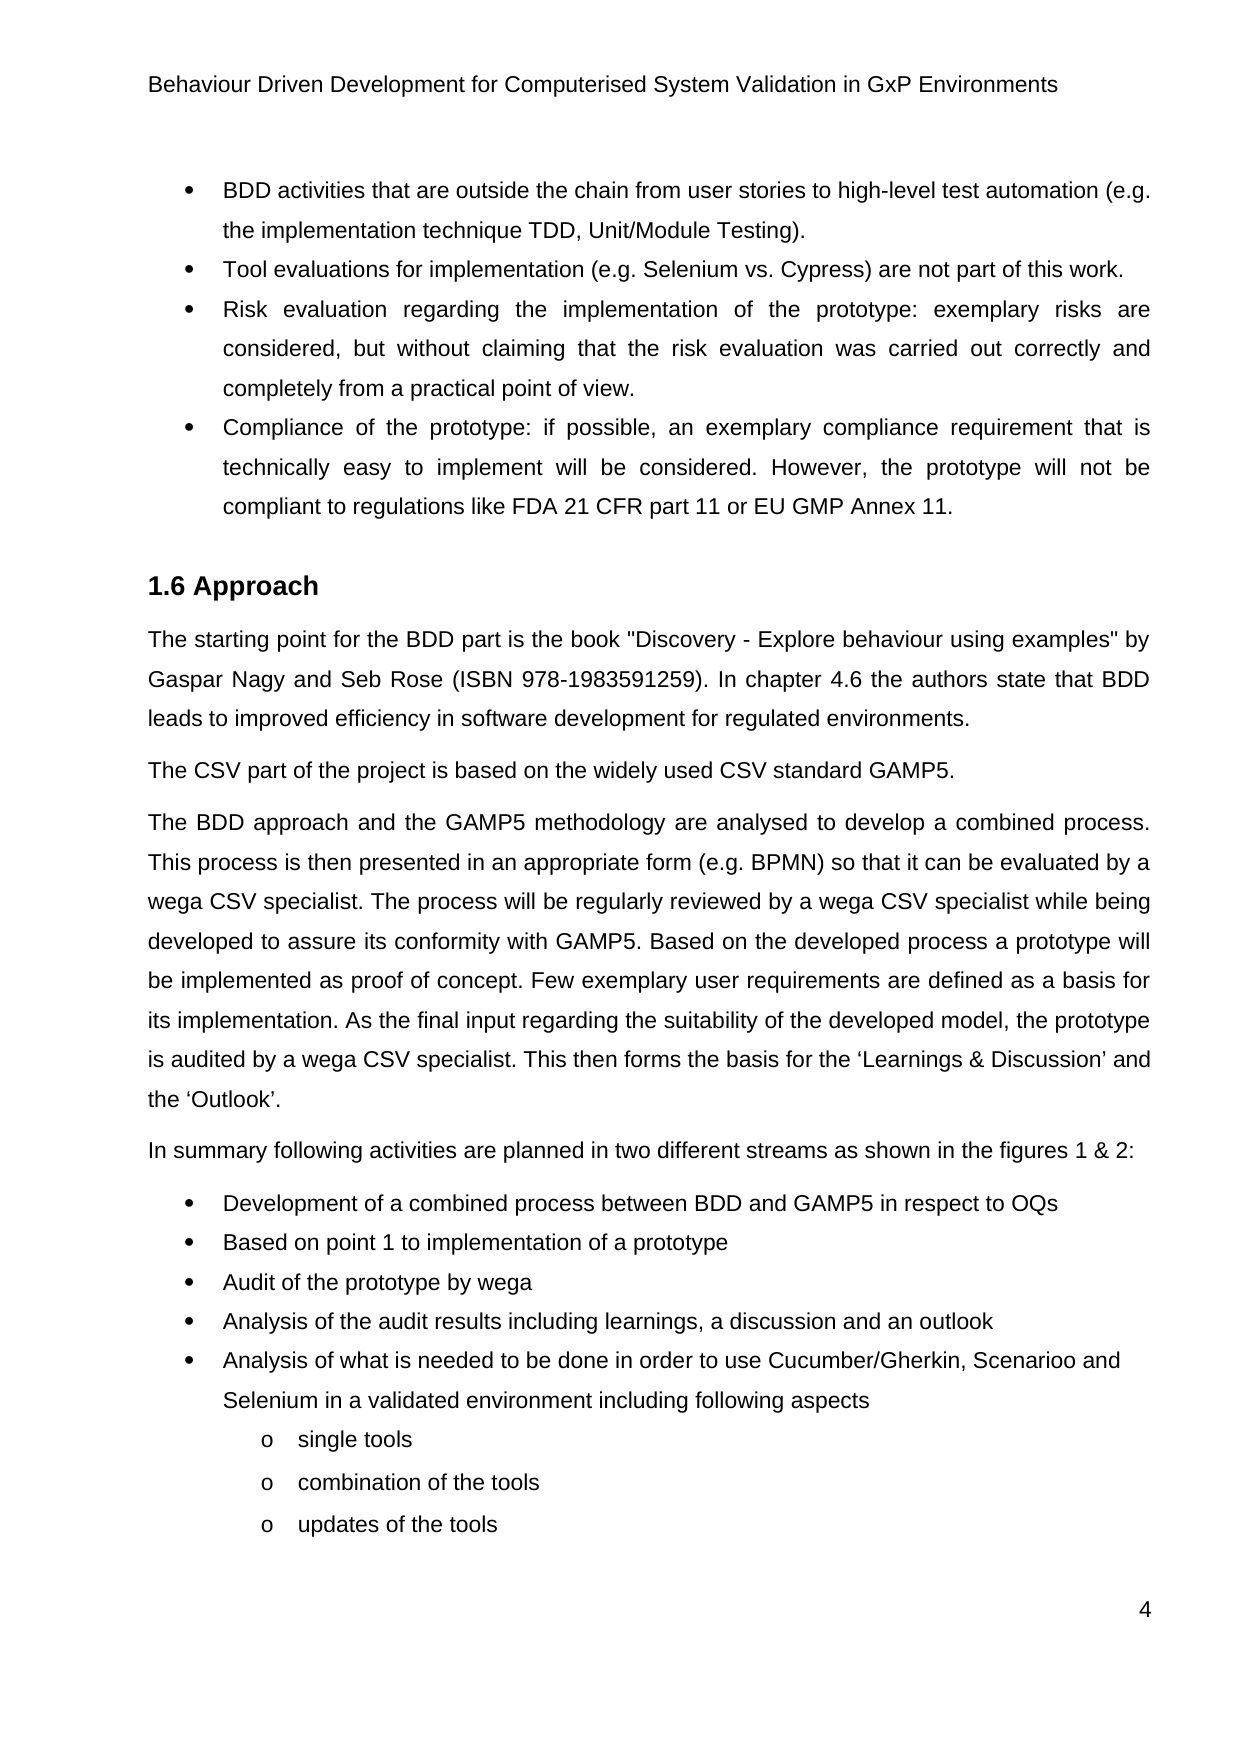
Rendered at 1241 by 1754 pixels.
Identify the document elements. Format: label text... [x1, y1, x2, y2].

list Tool evaluations for implementation (e.g. Selenium vs. Cypress) are not part of this work. [185, 256, 1152, 282]
list single tools [260, 1426, 1152, 1455]
list Risk evaluation regarding the implementation of the prototype: exemplary risks are considered, but without claiming that the risk evaluation was carried out correctly and completely from a practical point of view. [185, 296, 1152, 401]
text In summary following activities are planned in two different streams as shown in the figures 1 & 2: [148, 1137, 1152, 1164]
list Based on point 1 to implementation of a prototype [185, 1229, 1152, 1255]
text The BDD approach and the GAMP5 methodology are analysed to develop a combined process. This process is then presented in an appropriate form (e.g. BPMN) so that it can be evaluated by a wega CSV specialist. The process will be regularly reviewed by a wega CSV specialist while being developed to assure its conformity with GAMP5. Based on the developed process a prototype will be implemented as proof of concept. Few exemplary user requirements are defined as a basis for its implementation. As the final input regarding the suitability of the developed model, the prototype is audited by a wega CSV specialist. This then forms the basis for the ‘Learnings & Discussion’ and the ‘Outlook’. [148, 809, 1152, 1112]
list combination of the tools [260, 1469, 1152, 1497]
list Compliance of the prototype: if possible, an exemplary compliance requirement that is technically easy to implement will be considered. However, the prototype will not be compliant to regulations like FDA 21 CFR part 11 or EU GMP Annex 11. [185, 414, 1152, 519]
list updates of the tools [260, 1511, 1152, 1540]
list BDD activities that are outside the chain from user stories to high-level test automation (e.g. the implementation technique TDD, Unit/Module Testing). [185, 177, 1152, 243]
list Analysis of what is needed to be done in order to use Cucumber/Gherkin, Scenarioo and Selenium in a validated environment including following aspects [185, 1347, 1152, 1413]
subtitle Approach [148, 570, 1152, 601]
list Analysis of the audit results including learnings, a discussion and an outlook [185, 1308, 1152, 1334]
list Audit of the prototype by wega [185, 1268, 1152, 1295]
text The starting point for the BDD part is the book "Discovery - Explore behaviour using examples" by Gaspar Nagy and Seb Rose (ISBN 978-1983591259). In chapter 4.6 the authors state that BDD leads to improved efficiency in software development for regulated environments. [148, 626, 1152, 732]
list Development of a combined process between BDD and GAMP5 in respect to OQs [185, 1189, 1152, 1216]
text The CSV part of the project is based on the widely used CSV standard GAMP5. [148, 757, 1152, 783]
